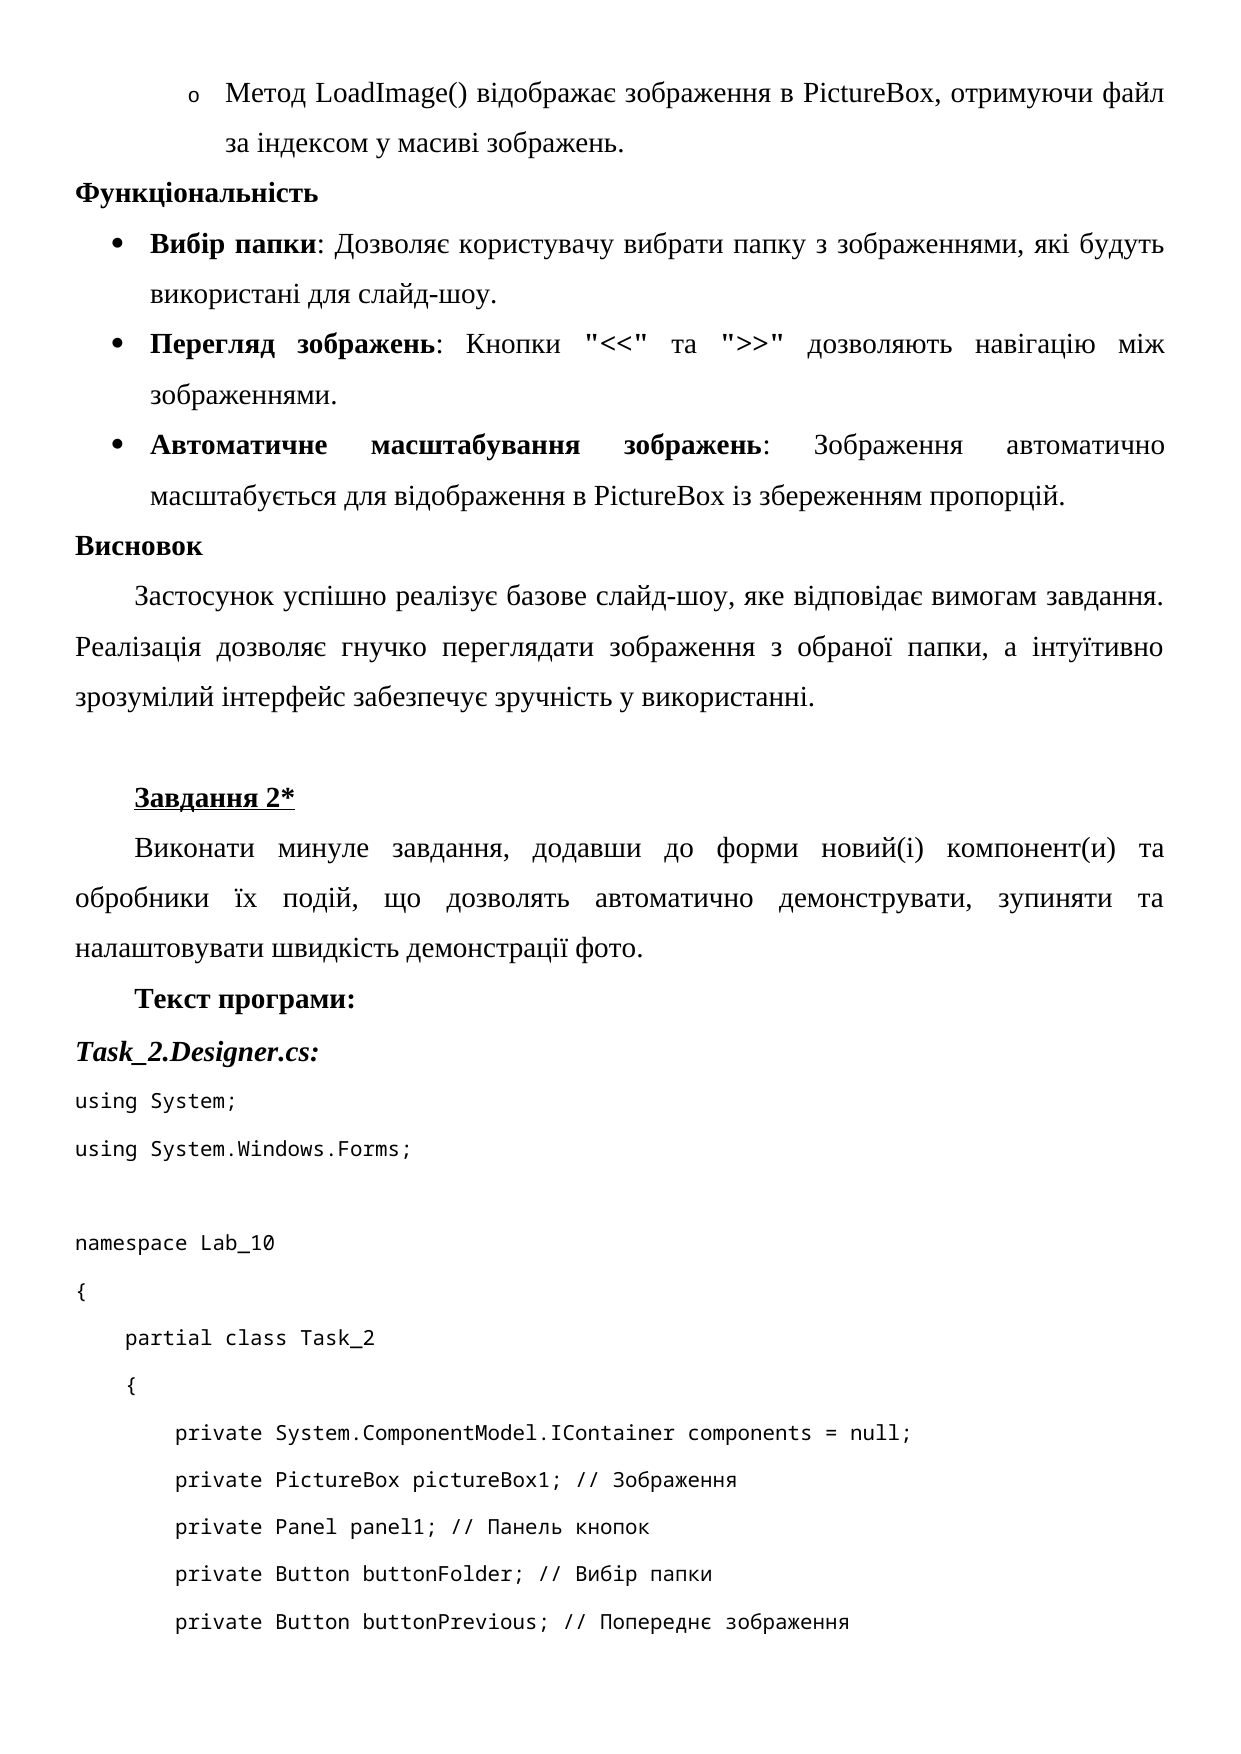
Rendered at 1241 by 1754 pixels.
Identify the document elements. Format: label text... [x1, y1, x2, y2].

text Застосунок успішно реалізує базове слайд-шоу, яке відповідає вимогам завдання. Реалізація дозволяє гнучко переглядати зображення з обраної папки, а інтуїтивно зрозумілий інтерфейс забезпечує зручність у використанні. [75, 578, 1165, 713]
text { [75, 1370, 1165, 1399]
text Task_2.Designer.cs: [75, 1034, 1165, 1067]
text Функціональність [75, 176, 1165, 209]
text private Panel panel1; // Панель кнопок [75, 1512, 1165, 1541]
text partial class Task_2 [75, 1323, 1165, 1351]
text Завдання 2* [75, 780, 1165, 813]
text Висновок [75, 528, 1165, 562]
text namespace Lab_10 [75, 1228, 1165, 1257]
list Перегляд зображень: Кнопки "<<" та ">>" дозволяють навігацію між зображеннями. [112, 327, 1165, 411]
list Вибір папки: Дозволяє користувачу вибрати папку з зображеннями, які будуть використані для слайд-шоу. [112, 226, 1165, 310]
text Виконати минуле завдання, додавши до форми новий(i) компонент(и) та обробники ïx подій, що дозволять автоматично демонструвати, зупиняти та налаштовувати швидкість демонстрації фото. [75, 830, 1165, 964]
list Метод LoadImage() відображає зображення в PictureBox, отримуючи файл за індексом у масиві зображень. [187, 75, 1165, 159]
text { [75, 1276, 1165, 1304]
text private PictureBox pictureBox1; // Зображення [75, 1465, 1165, 1493]
text private Button buttonPrevious; // Попереднє зображення [75, 1607, 1165, 1635]
text private Button buttonFolder; // Вибір папки [75, 1559, 1165, 1588]
text Текст програми: [75, 981, 1165, 1014]
text private System.ComponentModel.IContainer components = null; [75, 1418, 1165, 1446]
text using System; [75, 1087, 1165, 1115]
list Автоматичне масштабування зображень: Зображення автоматично масштабується для відображення в PictureBox із збереженням пропорцій. [112, 427, 1165, 511]
text using System.Windows.Forms; [75, 1134, 1165, 1162]
